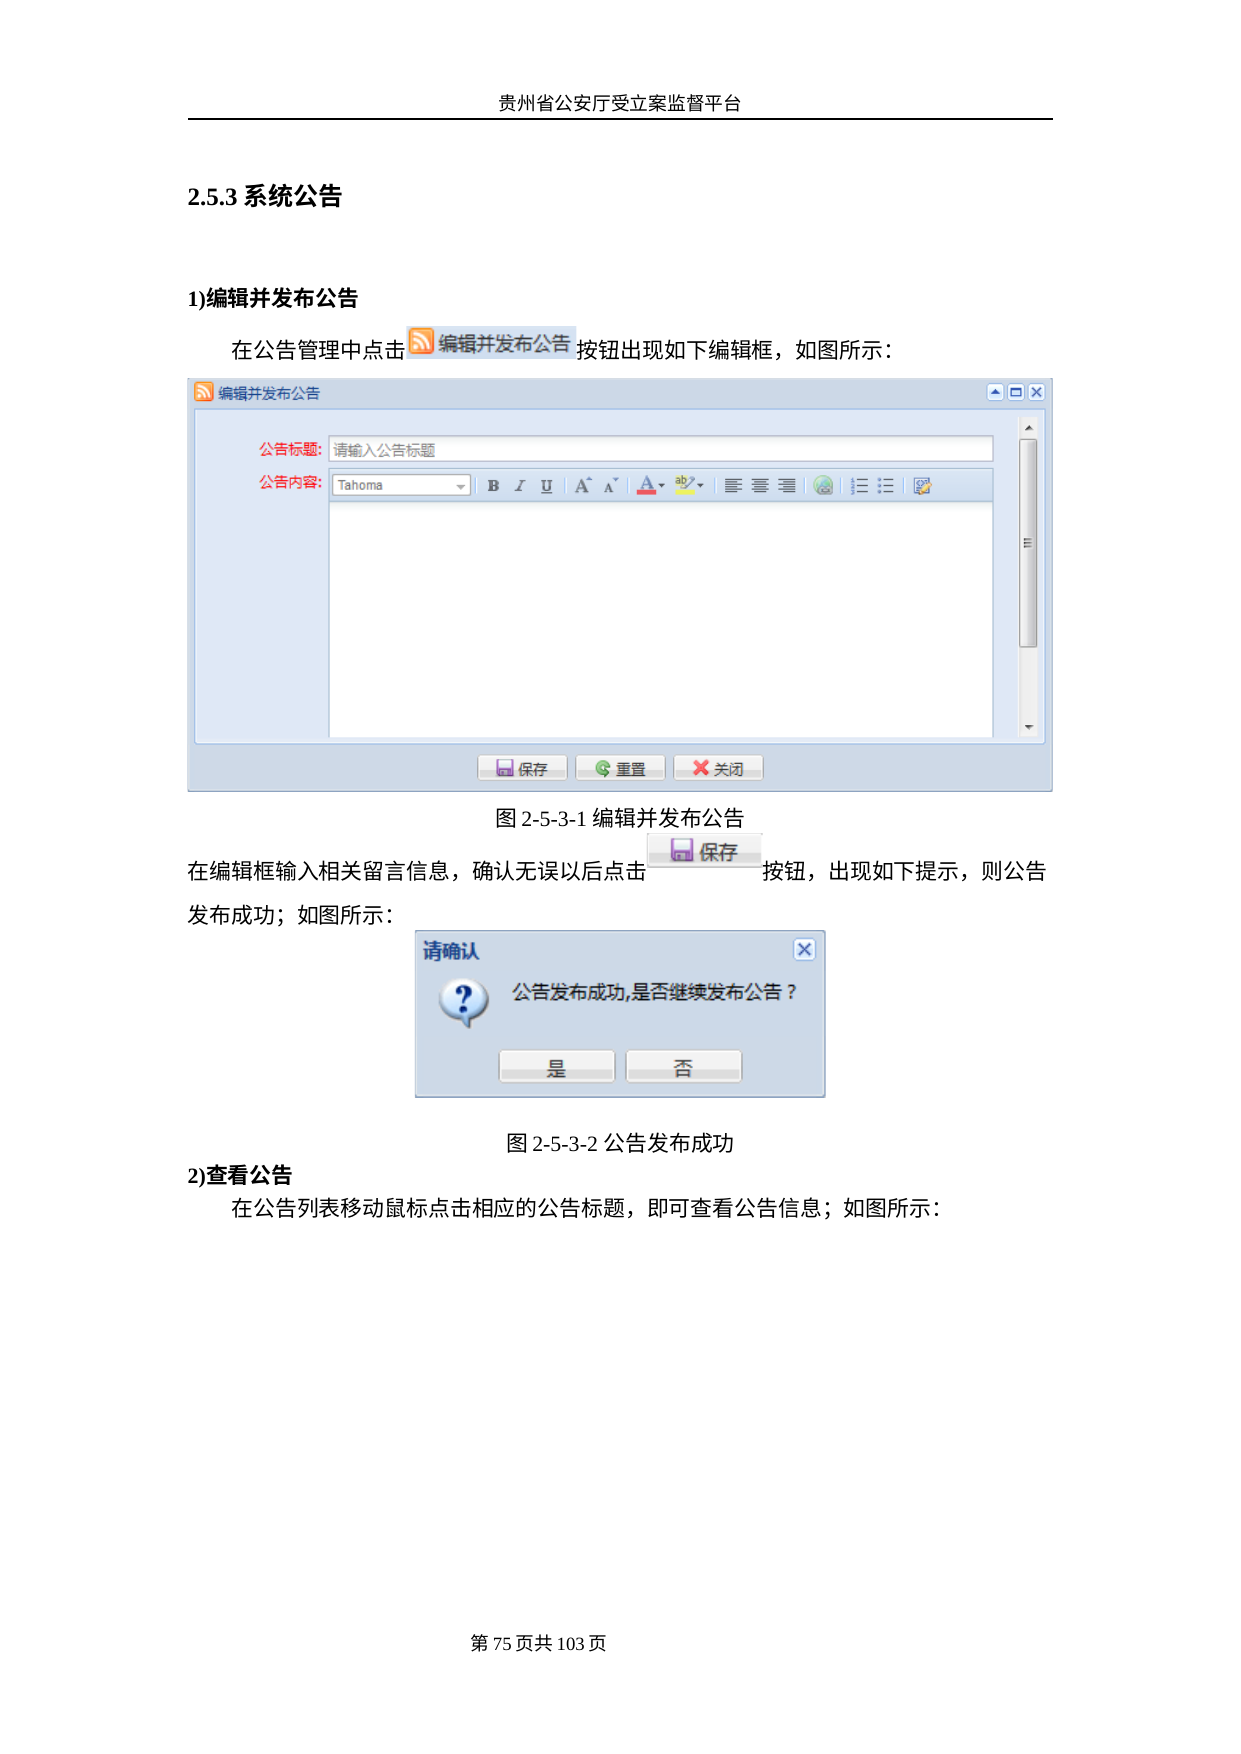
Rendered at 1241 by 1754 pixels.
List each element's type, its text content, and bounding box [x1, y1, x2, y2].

text 在公告管理中点击按钮出现如下编辑框，如图所示： [187, 313, 1053, 378]
text 2)查看公告 [187, 1158, 1053, 1191]
picture [414, 930, 826, 1098]
text 图2-5-3-2 公告发布成功 [187, 1126, 1053, 1158]
text 图2-5-3-1 编辑并发布公告 [187, 801, 1053, 833]
subtitle 2.5.3 系统公告 [187, 162, 1053, 227]
picture [406, 326, 577, 359]
picture [646, 833, 763, 868]
text 在公告列表移动鼠标点击相应的公告标题，即可查看公告信息；如图所示： [187, 1191, 1053, 1223]
text 在编辑框输入相关留言信息，确认无误以后点击按钮，出现如下提示，则公告发布成功；如图所示： [187, 833, 1053, 931]
text 1)编辑并发布公告 [187, 281, 1053, 313]
picture [187, 378, 1053, 792]
